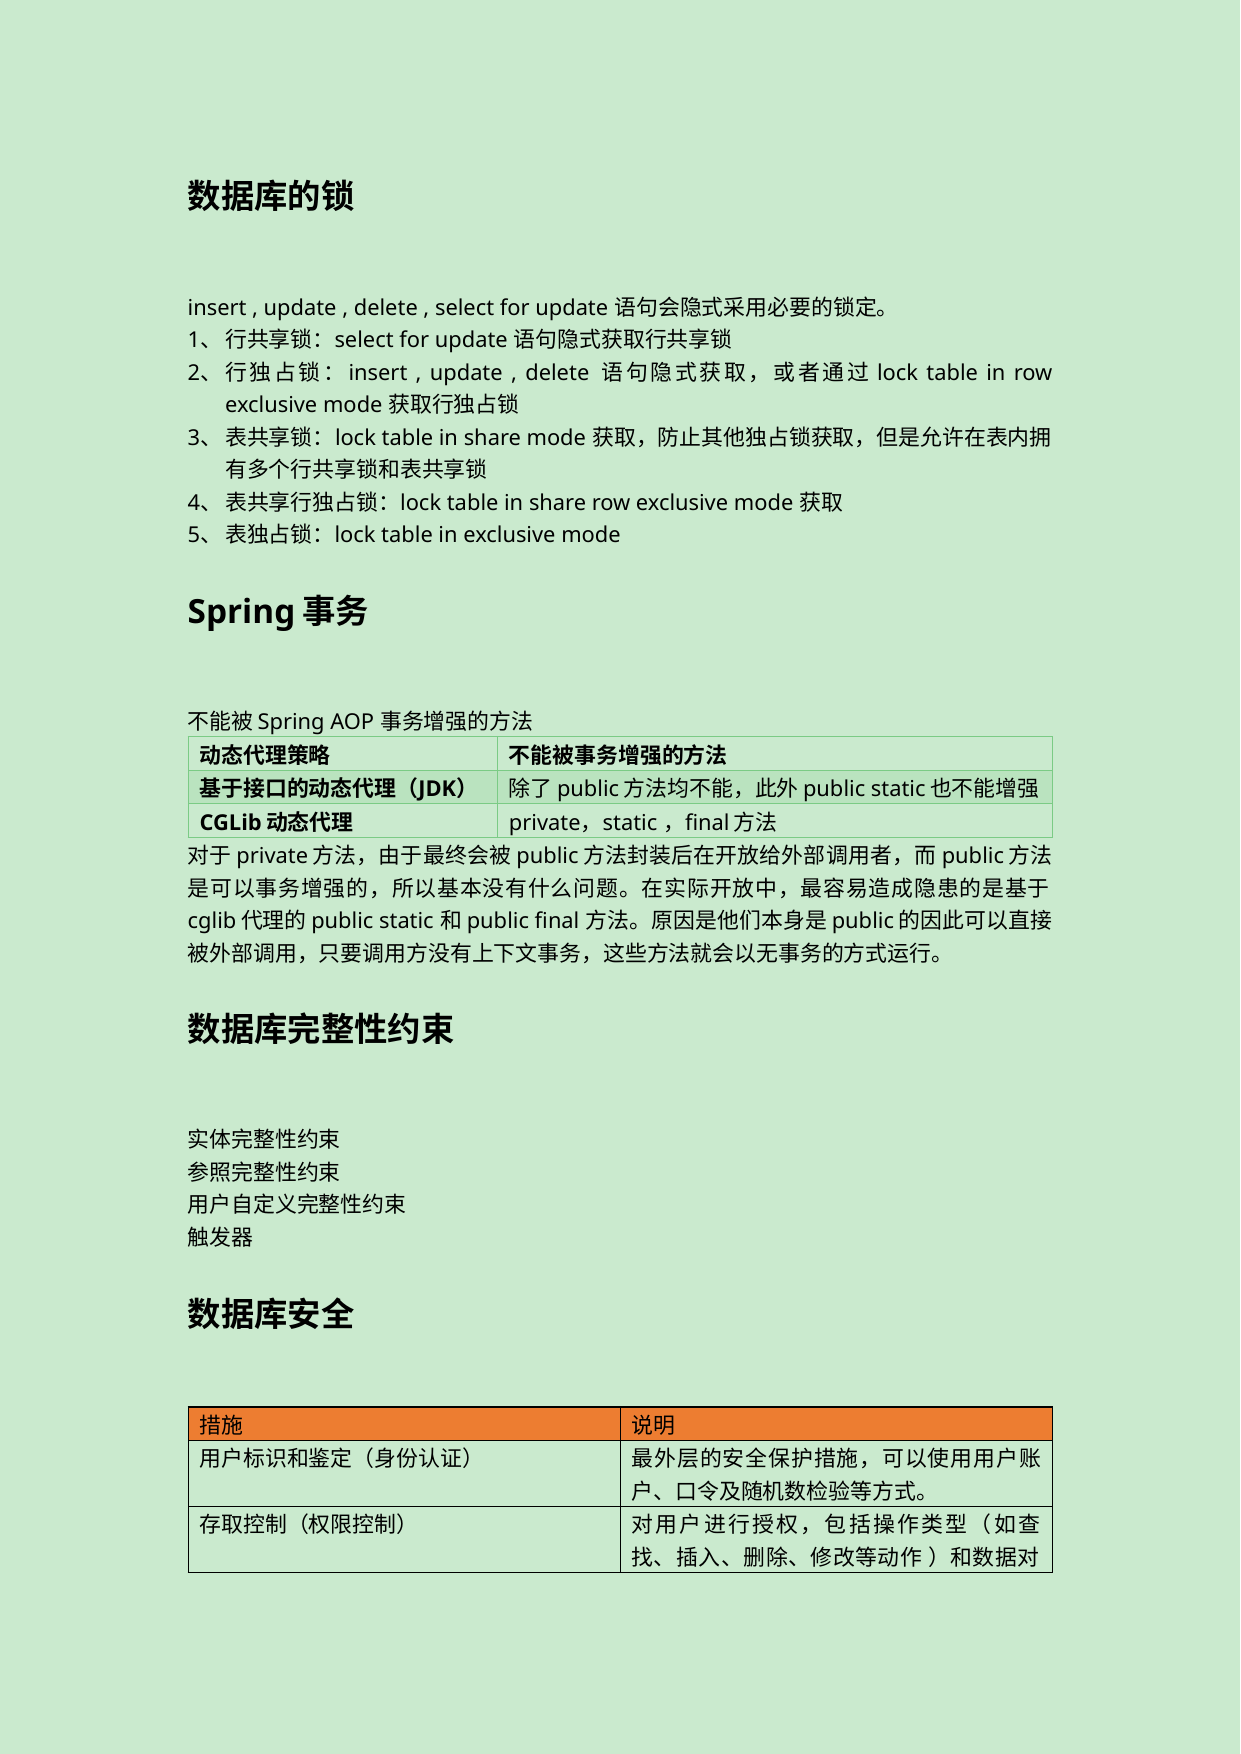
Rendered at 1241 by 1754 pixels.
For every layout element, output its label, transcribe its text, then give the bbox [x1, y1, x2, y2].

table_header 不能被事务增强的方法 [498, 737, 1052, 770]
text 对于private方法，由于最终会被public方法封装后在开放给外部调用者，而public方法是可以事务增强的，所以基本没有什么问题。在实际开放中，最容易造成隐患的是基于cglib代理的public static 和 public final 方法。原因是他们本身是public的因此可以直接被外部调用，只要调用方没有上下文事务，这些方法就会以无事务的方式运行。 [187, 838, 1053, 968]
subtitle 数据库安全 [187, 1279, 1053, 1344]
list 行独占锁：insert , update , delete 语句隐式获取，或者通过lock table in row exclusive mode 获取行独占锁 [187, 354, 1053, 419]
list 表独占锁：lock table in exclusive mode [187, 517, 1053, 549]
text insert , update , delete , select for update 语句会隐式采用必要的锁定。 [187, 289, 1053, 322]
table_header 动态代理策略 [189, 737, 497, 770]
list 表共享锁：lock table in share mode 获取，防止其他独占锁获取，但是允许在表内拥有多个行共享锁和表共享锁 [187, 419, 1053, 484]
table_cell private，static ，final方法 [498, 804, 1052, 837]
table_cell 除了public方法均不能，此外public static也不能增强 [498, 771, 1052, 803]
text 参照完整性约束 [187, 1154, 1053, 1187]
table_header 措施 [189, 1408, 620, 1440]
table_cell 用户标识和鉴定（身份认证） [189, 1441, 620, 1506]
table_cell 基于接口的动态代理（JDK） [189, 771, 497, 803]
text 实体完整性约束 [187, 1122, 1053, 1154]
list 表共享行独占锁：lock table in share row exclusive mode 获取 [187, 484, 1053, 517]
subtitle Spring事务 [187, 576, 1053, 641]
subtitle 数据库完整性约束 [187, 995, 1053, 1060]
text 触发器 [187, 1219, 1053, 1252]
list 行共享锁：select for update 语句隐式获取行共享锁 [187, 322, 1053, 354]
text 用户自定义完整性约束 [187, 1187, 1053, 1219]
table_cell 存取控制（权限控制） [189, 1507, 620, 1572]
table_cell CGLib动态代理 [189, 804, 497, 837]
table_cell 最外层的安全保护措施，可以使用用户账户、口令及随机数检验等方式。 [621, 1441, 1052, 1506]
table_header 说明 [621, 1408, 1052, 1440]
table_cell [621, 1507, 1052, 1572]
subtitle 数据库的锁 [187, 162, 1053, 227]
text 不能被Spring AOP 事务增强的方法 [187, 704, 1053, 736]
